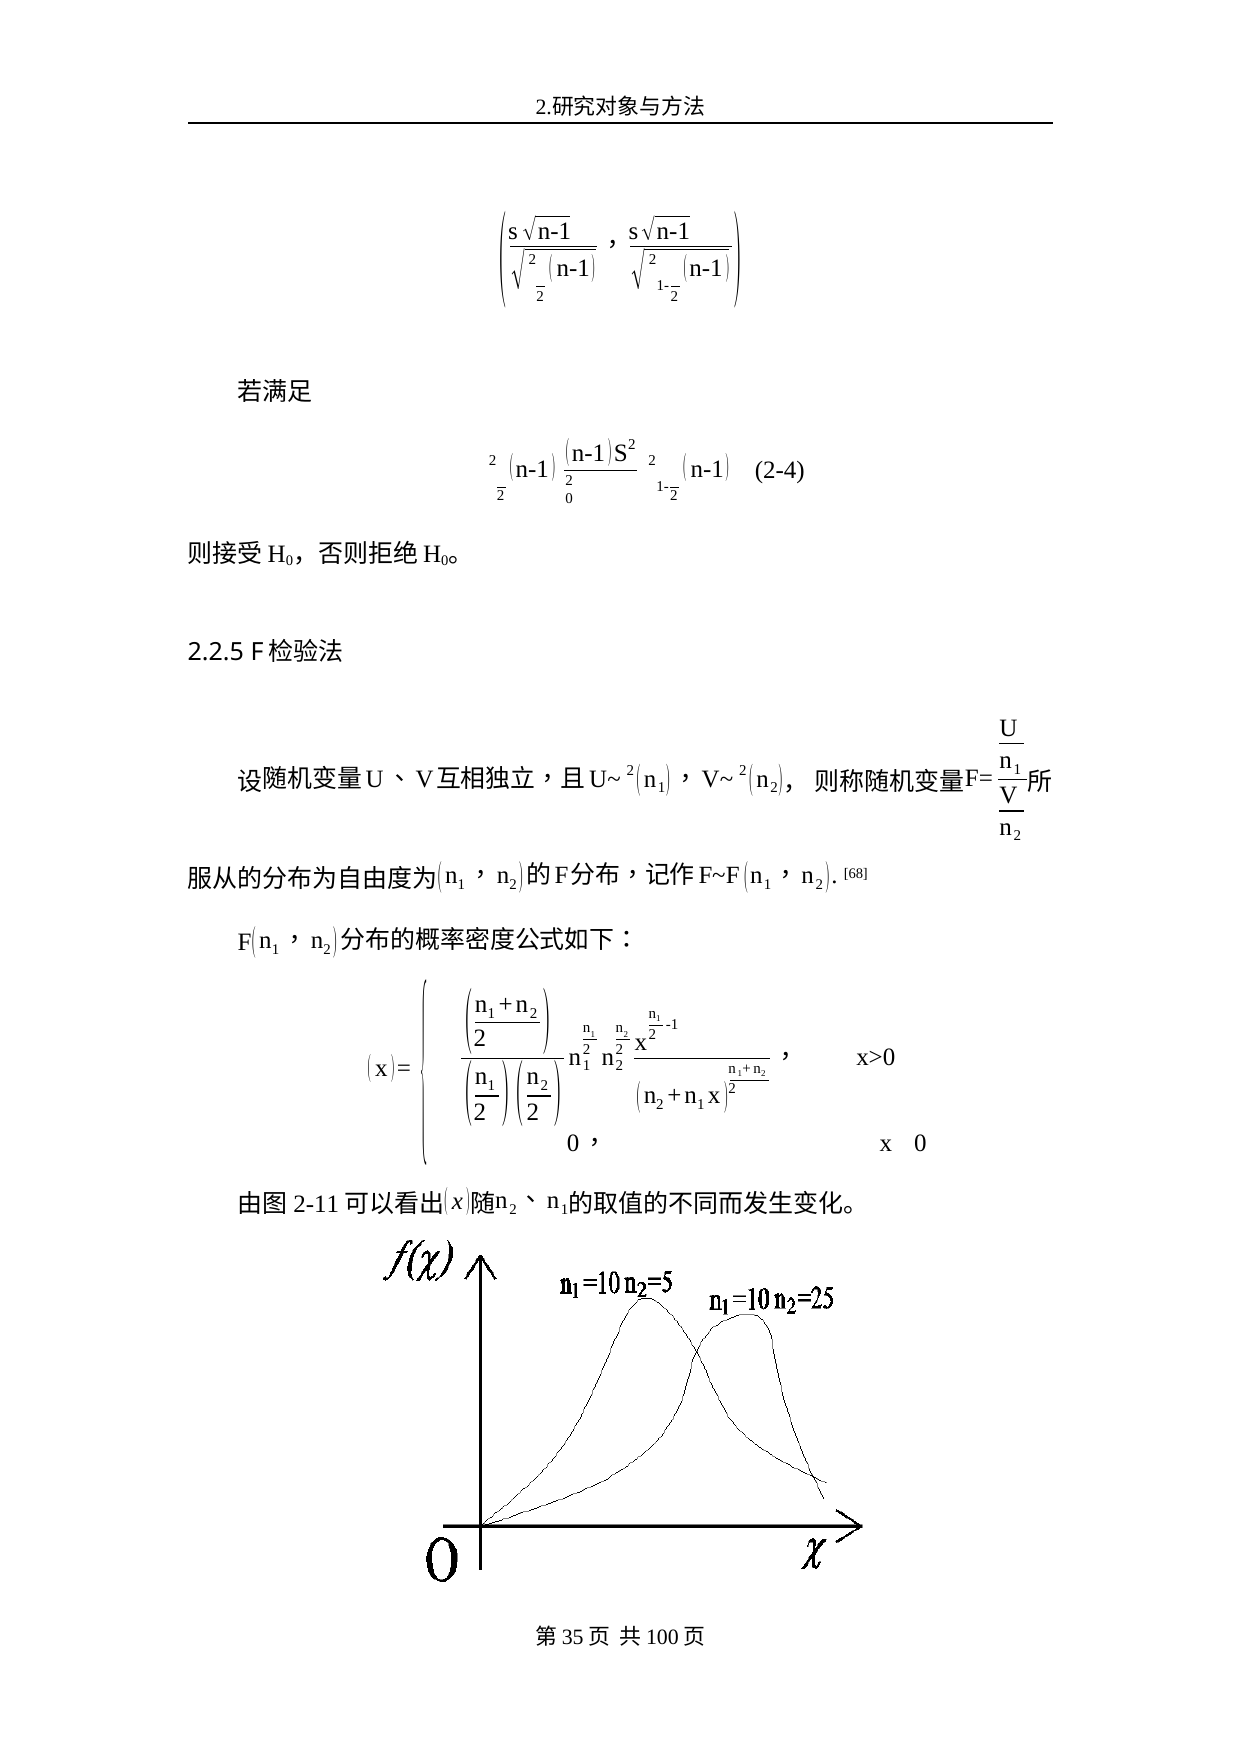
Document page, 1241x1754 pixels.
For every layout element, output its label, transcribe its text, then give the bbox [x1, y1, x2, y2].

text 若满足 [187, 357, 1053, 422]
text 设， 则称随机变量所服从的分布为自由度为 [68] [187, 714, 1053, 909]
picture [368, 1234, 872, 1586]
text 则接受H0，否则拒绝H0。 [187, 519, 1053, 584]
text F [187, 909, 1053, 974]
subtitle F检验法 [187, 617, 1053, 682]
text (2-4) [187, 422, 1053, 519]
